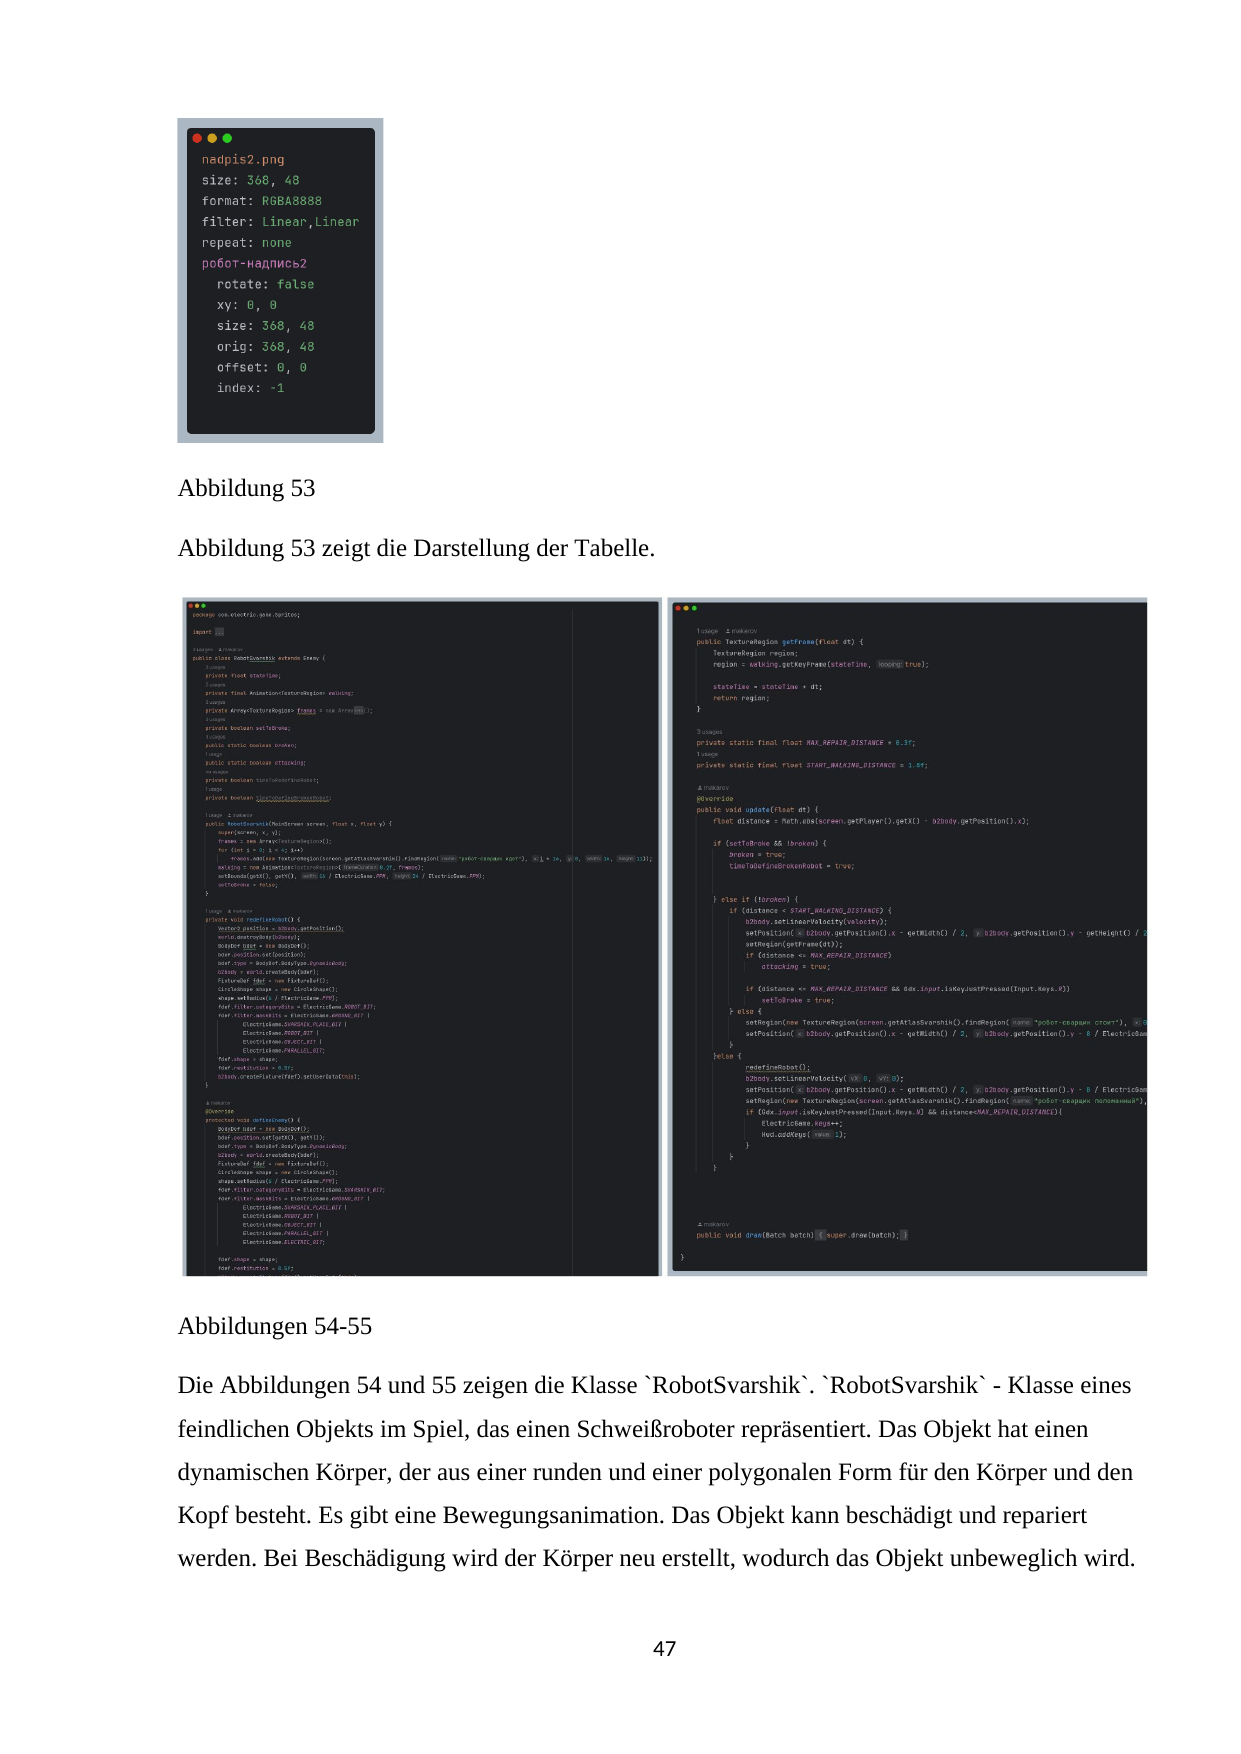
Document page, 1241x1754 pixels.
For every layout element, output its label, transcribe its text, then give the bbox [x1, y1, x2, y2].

text Abbildungen 54-55 [177, 1311, 1152, 1339]
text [177, 1371, 1152, 1572]
text Abbildung 53 zeigt die Darstellung der Tabelle. [177, 533, 1152, 562]
picture [177, 118, 384, 443]
text Abbildung 53 [177, 473, 1152, 502]
picture [177, 592, 1152, 1281]
